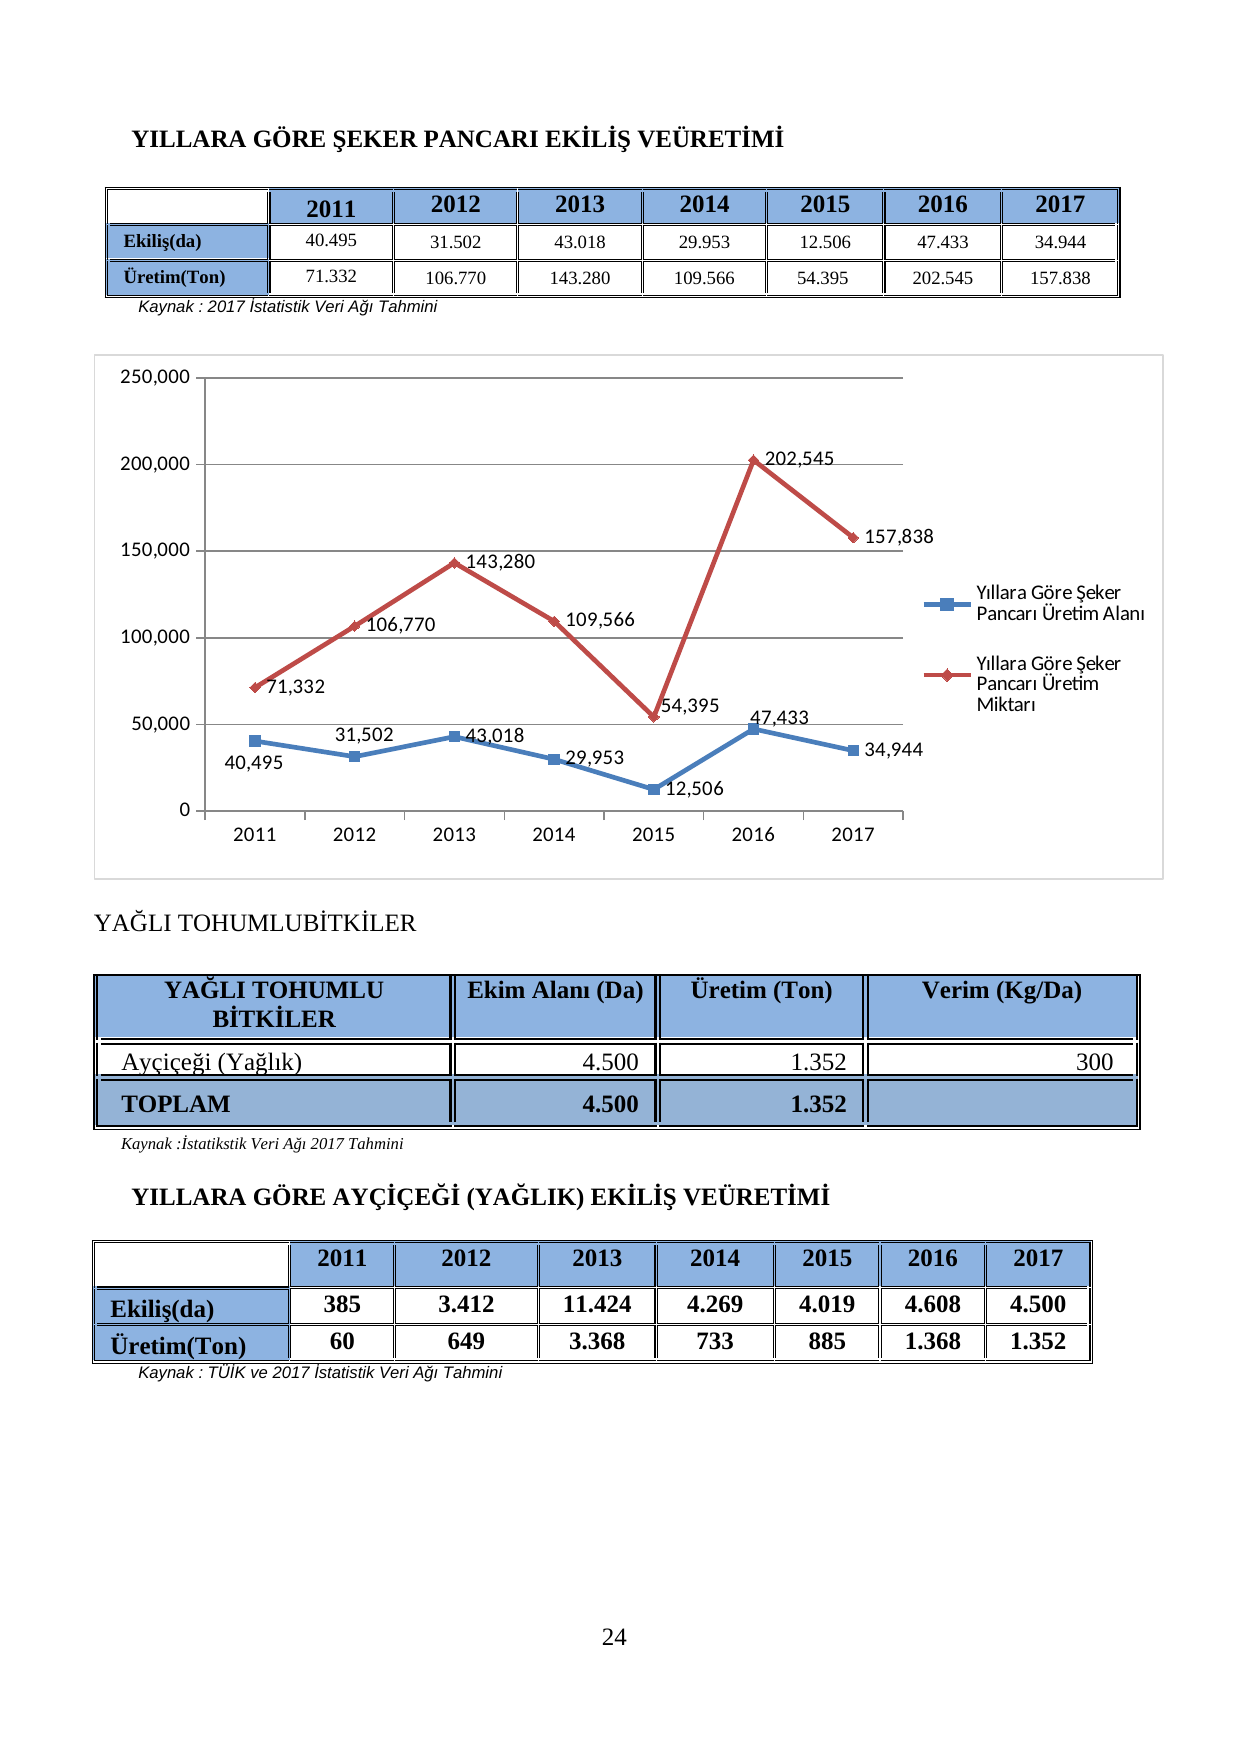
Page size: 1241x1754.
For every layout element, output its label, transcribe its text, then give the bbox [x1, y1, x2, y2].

table_cell 1.352 [985, 1323, 1091, 1360]
table_cell 4.019 [776, 1289, 878, 1323]
table_cell TOPLAM [95, 1074, 453, 1125]
table_cell 202.545 [884, 262, 1001, 295]
text YAĞLI TOHUMLUBİTKİLER [94, 908, 1132, 937]
table_cell 71.332 [269, 262, 393, 295]
table_cell 4.269 [658, 1289, 773, 1323]
table_cell 4.500 [453, 1074, 658, 1125]
table_cell 649 [394, 1326, 538, 1360]
list YILLARA GÖRE ŞEKER PANCARI EKİLİŞ VEÜRETİMİ [104, 124, 1132, 153]
table_header Verim (Kg/Da) [869, 976, 1136, 1037]
table_cell 109.566 [642, 262, 766, 295]
list YILLARA GÖRE AYÇİÇEĞİ (YAĞLIK) EKİLİŞ VEÜRETİMİ [121, 1182, 1132, 1211]
table_cell 54.395 [766, 259, 884, 295]
table_header [93, 1241, 290, 1286]
table_header 2016 [880, 1243, 985, 1286]
table_header Üretim (Ton) [661, 976, 862, 1037]
table_cell 4.608 [882, 1289, 984, 1323]
table_cell 47.433 [886, 226, 1000, 258]
table_cell 1.352 [658, 1074, 865, 1125]
table_cell 106.770 [393, 262, 517, 295]
table_cell [865, 1074, 1138, 1125]
table_cell 733 [656, 1326, 774, 1360]
table_cell 43.018 [519, 226, 641, 258]
table_header 2012 [393, 190, 517, 223]
table_header 2017 [985, 1243, 1089, 1286]
table_cell Üretim(Ton) [93, 1323, 290, 1360]
table_cell Ayçiçeği (Yağlık) [95, 1038, 453, 1073]
table_cell 31.502 [395, 226, 516, 258]
table_cell 29.953 [644, 226, 765, 258]
text Kaynak :İstatikstik Veri Ağı 2017 Tahmini [121, 1134, 1132, 1153]
table_header 2015 [766, 188, 884, 223]
table_header 2014 [656, 1243, 774, 1286]
table_header YAĞLI TOHUMLU BİTKİLER [98, 976, 449, 1037]
table_cell 1.352 [658, 1038, 865, 1073]
table_cell Üretim(Ton) [108, 259, 269, 295]
table_header 2013 [538, 1243, 656, 1286]
table_cell 4.500 [985, 1286, 1091, 1323]
table_header 2014 [642, 190, 766, 223]
table_header 2015 [774, 1241, 880, 1286]
table_header 2011 [290, 1243, 394, 1286]
table_header 2013 [518, 190, 642, 223]
table_cell 3.368 [538, 1326, 656, 1360]
table_header 2012 [394, 1243, 538, 1286]
table_cell 385 [291, 1289, 393, 1323]
table_cell 885 [774, 1323, 880, 1360]
table_header [108, 188, 269, 223]
table_cell 60 [290, 1326, 394, 1360]
text Kaynak : TÜİK ve 2017 İstatistik Veri Ağı Tahmini [138, 1364, 1078, 1382]
table_cell 12.506 [768, 226, 882, 258]
table_cell 1.368 [880, 1326, 985, 1360]
table_cell Ekiliş(da) [106, 223, 269, 258]
table_cell Ekiliş(da) [95, 1286, 288, 1323]
table_header 2016 [884, 190, 1001, 223]
text Kaynak : 2017 İstatistik Veri Ağı Tahmini [138, 298, 1078, 317]
table_cell 143.280 [518, 262, 642, 295]
table_header 2017 [1001, 190, 1117, 223]
table_cell 11.424 [540, 1289, 654, 1323]
table_cell 300 [865, 1038, 1138, 1073]
table_header Ekim Alanı (Da) [456, 976, 654, 1037]
table_cell 3.412 [396, 1289, 537, 1323]
table_cell 34.944 [1001, 223, 1119, 258]
table_cell 157.838 [1001, 259, 1117, 295]
table_cell 4.500 [453, 1038, 658, 1073]
table_header 2011 [269, 190, 393, 223]
table_cell 40.495 [271, 226, 392, 258]
